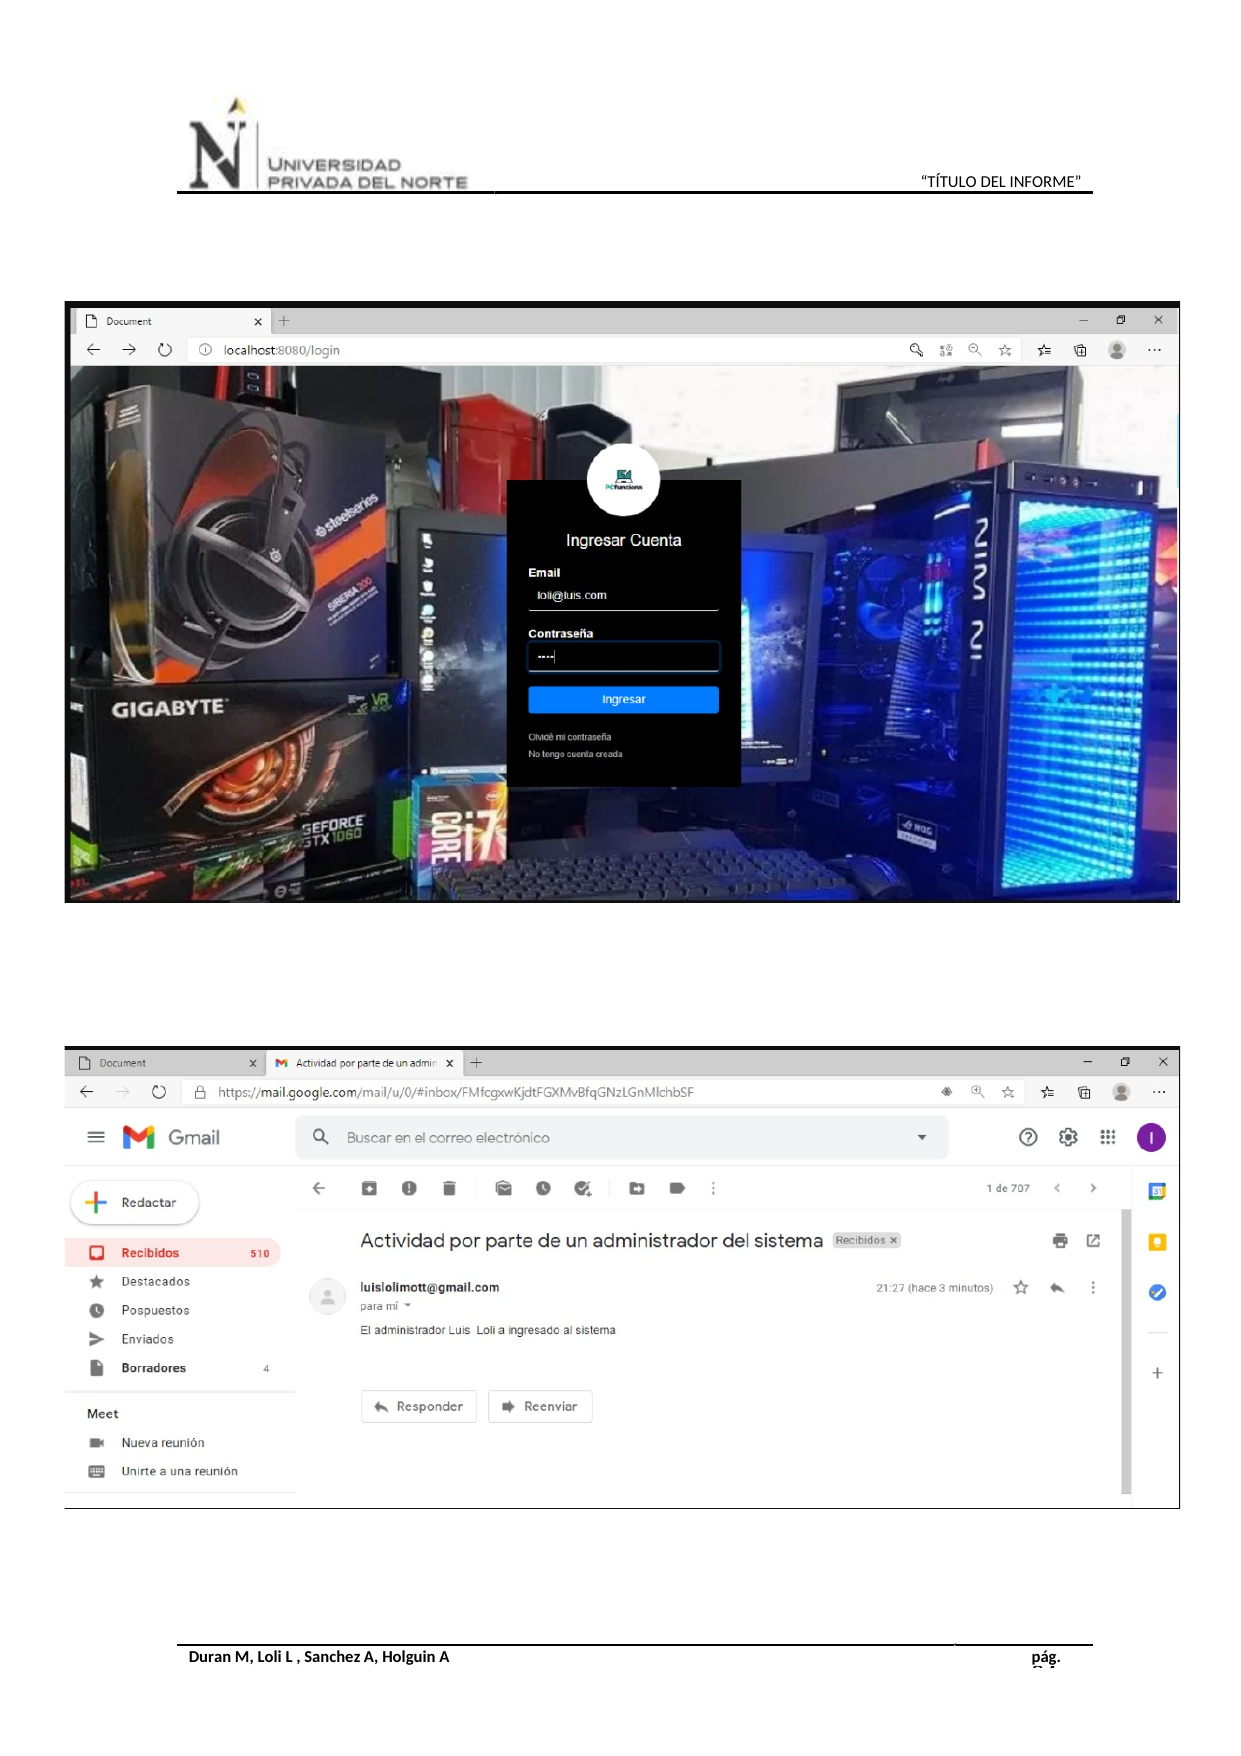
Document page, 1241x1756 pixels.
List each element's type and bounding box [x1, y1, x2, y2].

picture [64, 1046, 1181, 1509]
picture [188, 95, 469, 191]
picture [64, 301, 1181, 903]
